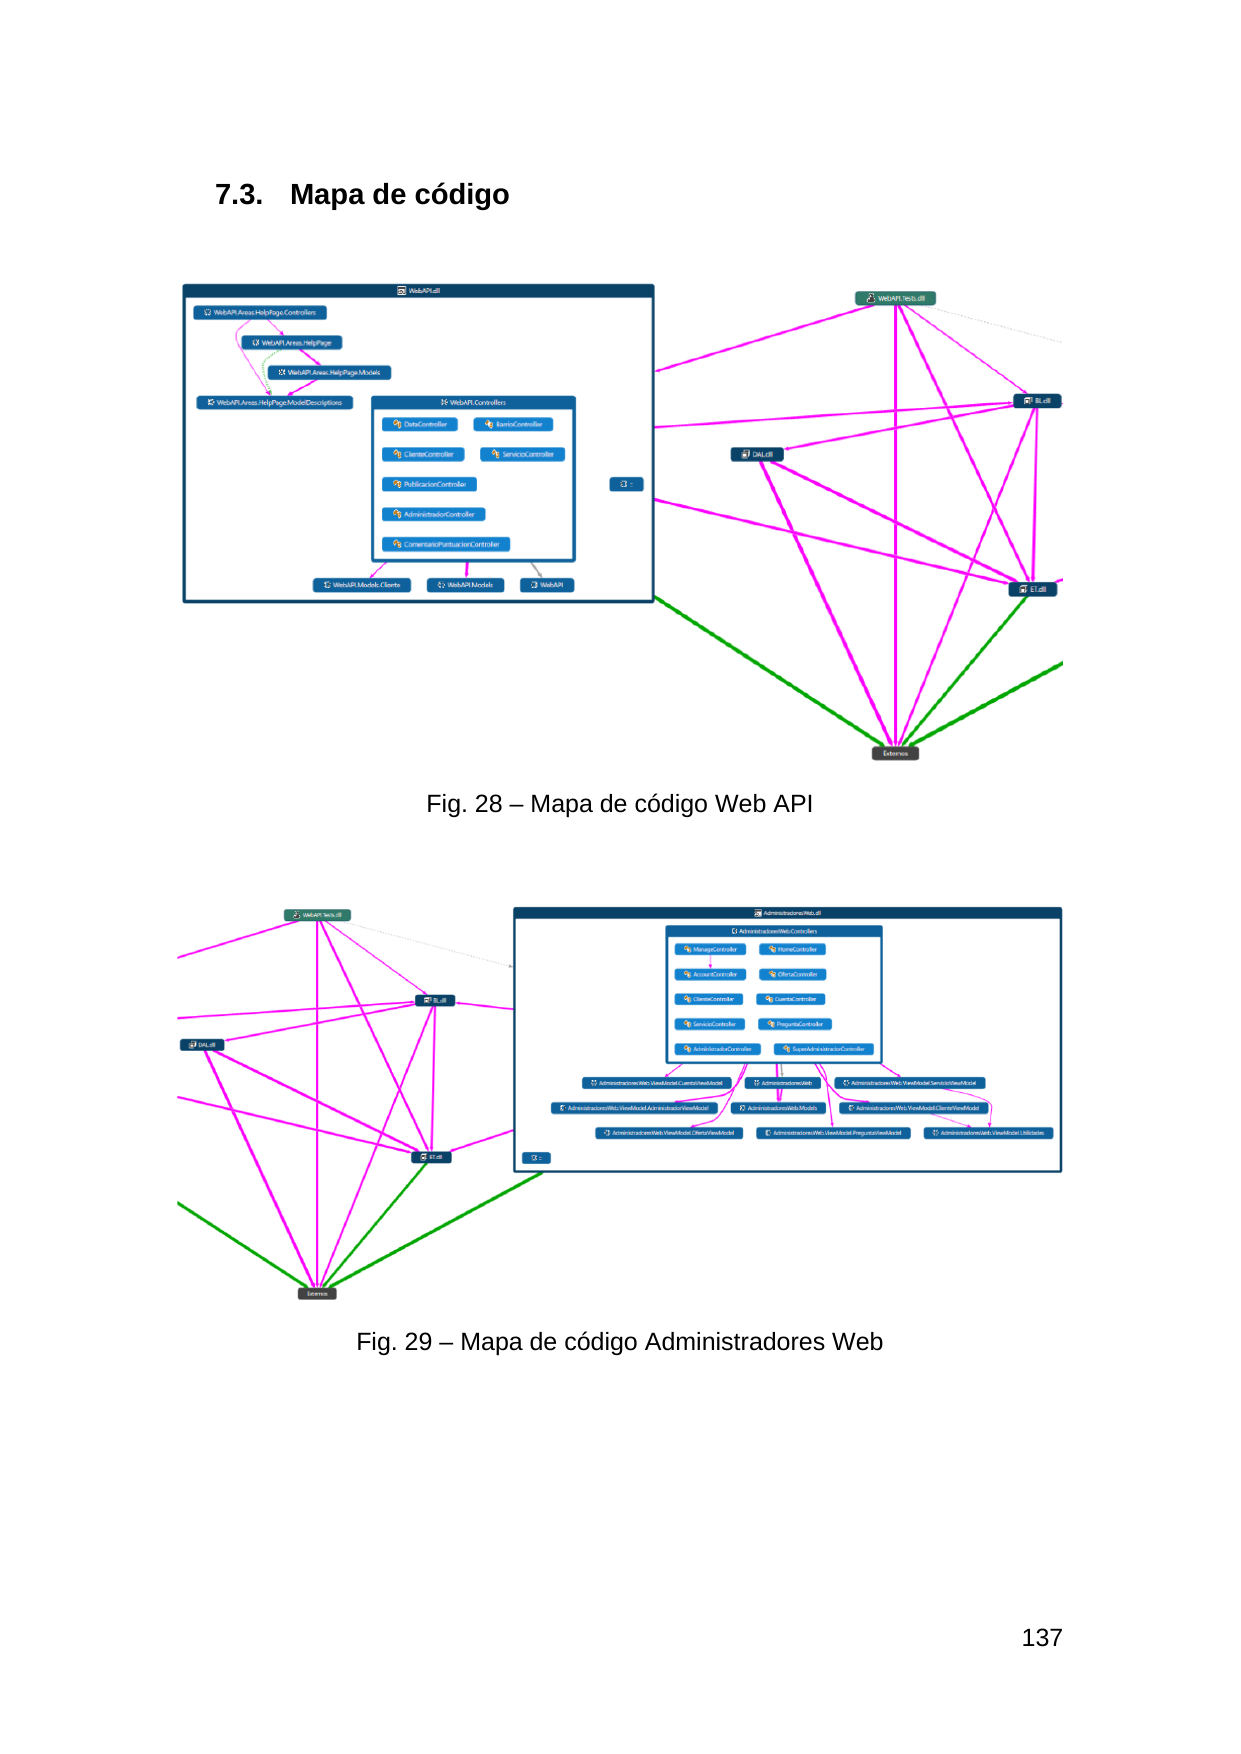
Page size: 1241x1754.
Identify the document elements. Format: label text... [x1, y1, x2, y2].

list Mapa de código [215, 177, 1063, 211]
text Fig. 28 – Mapa de código Web API [177, 789, 1063, 818]
text Fig. 29 – Mapa de código Administradores Web [177, 1326, 1063, 1355]
picture [177, 902, 1063, 1302]
picture [177, 269, 1063, 765]
